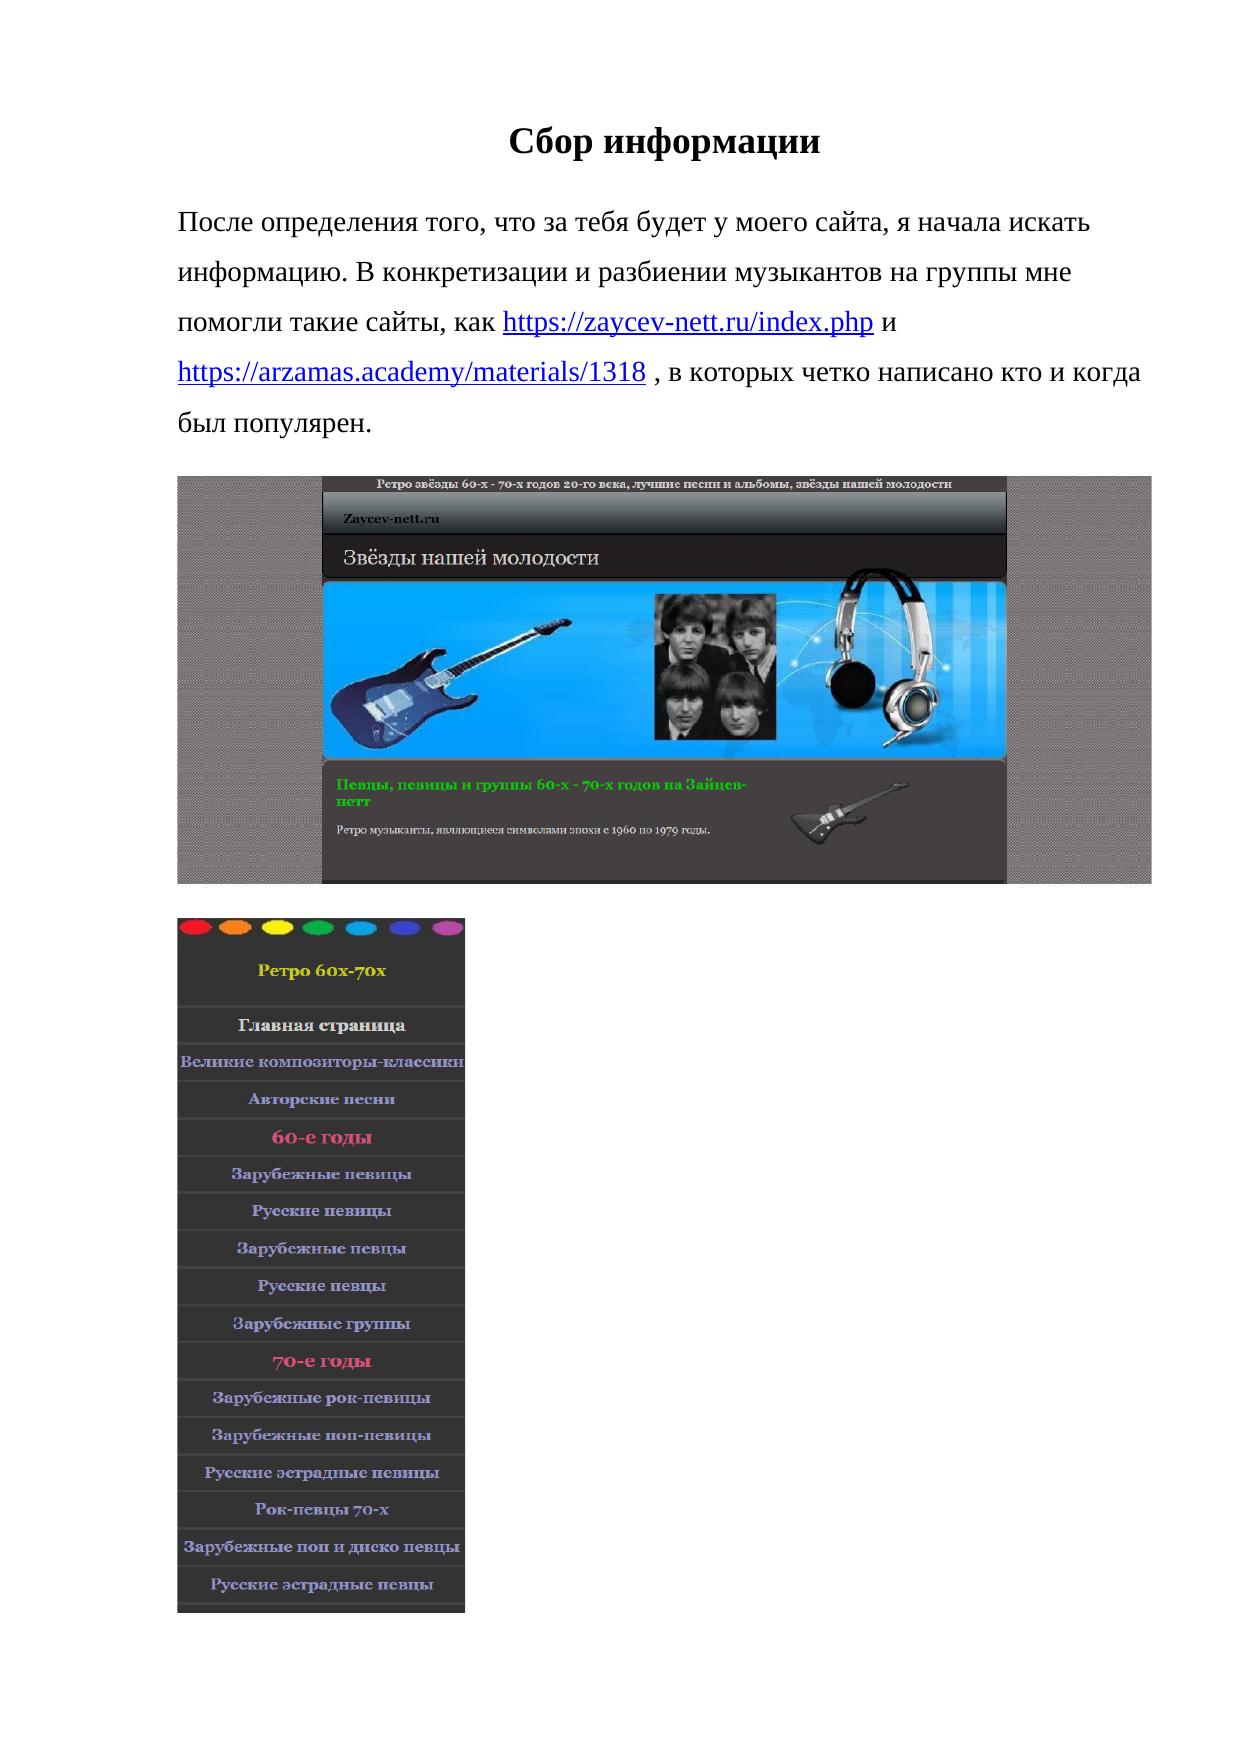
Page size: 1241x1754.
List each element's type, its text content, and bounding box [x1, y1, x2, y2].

text После определения того, что за тебя будет у моего сайта, я начала искать информацию. В конкретизации и разбиении музыкантов на группы мне помогли такие сайты, как https://zaycev-nett.ru/index.php и https://arzamas.academy/materials/1318 , в которых четко написано кто и когда был популярен. [177, 204, 1152, 438]
picture [177, 476, 1152, 884]
text Сбор информации [177, 118, 1152, 161]
picture [177, 918, 466, 1613]
